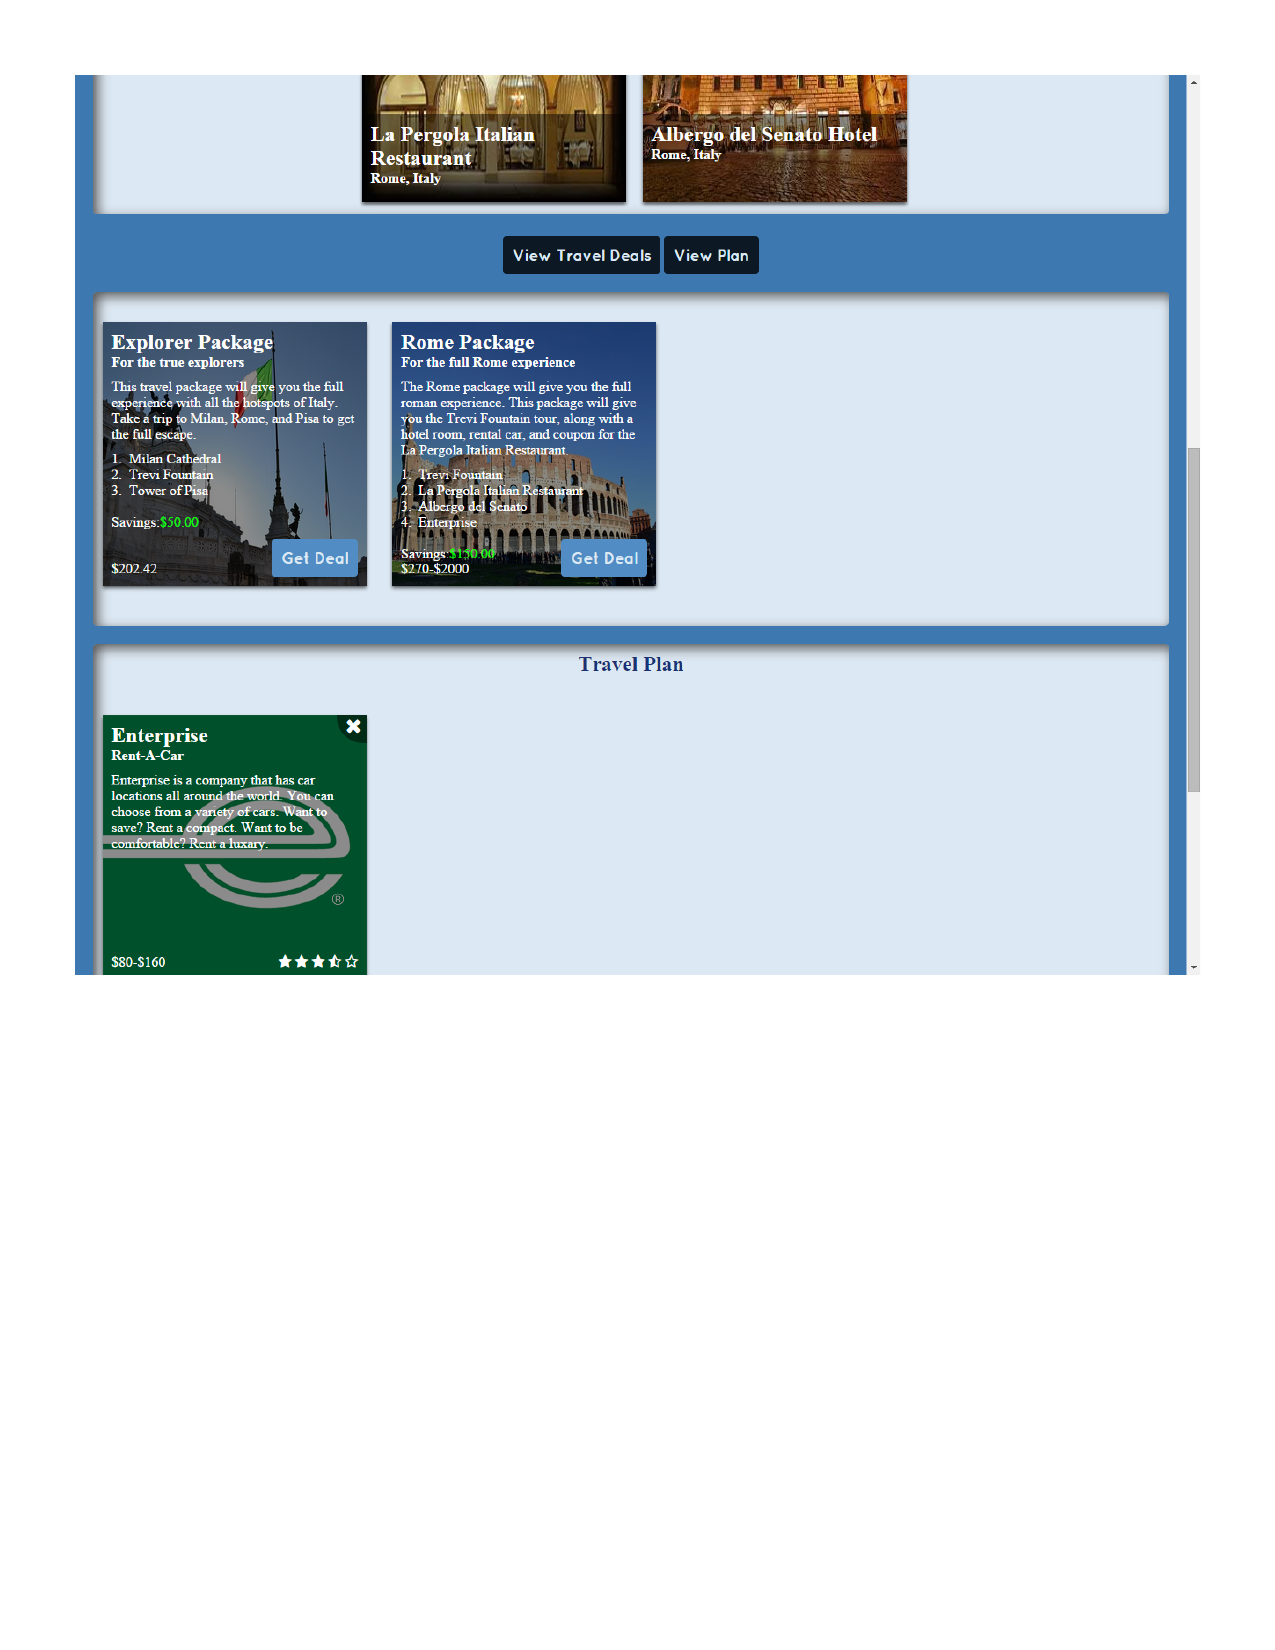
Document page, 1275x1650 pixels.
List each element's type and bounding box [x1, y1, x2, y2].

picture [75, 75, 1200, 975]
